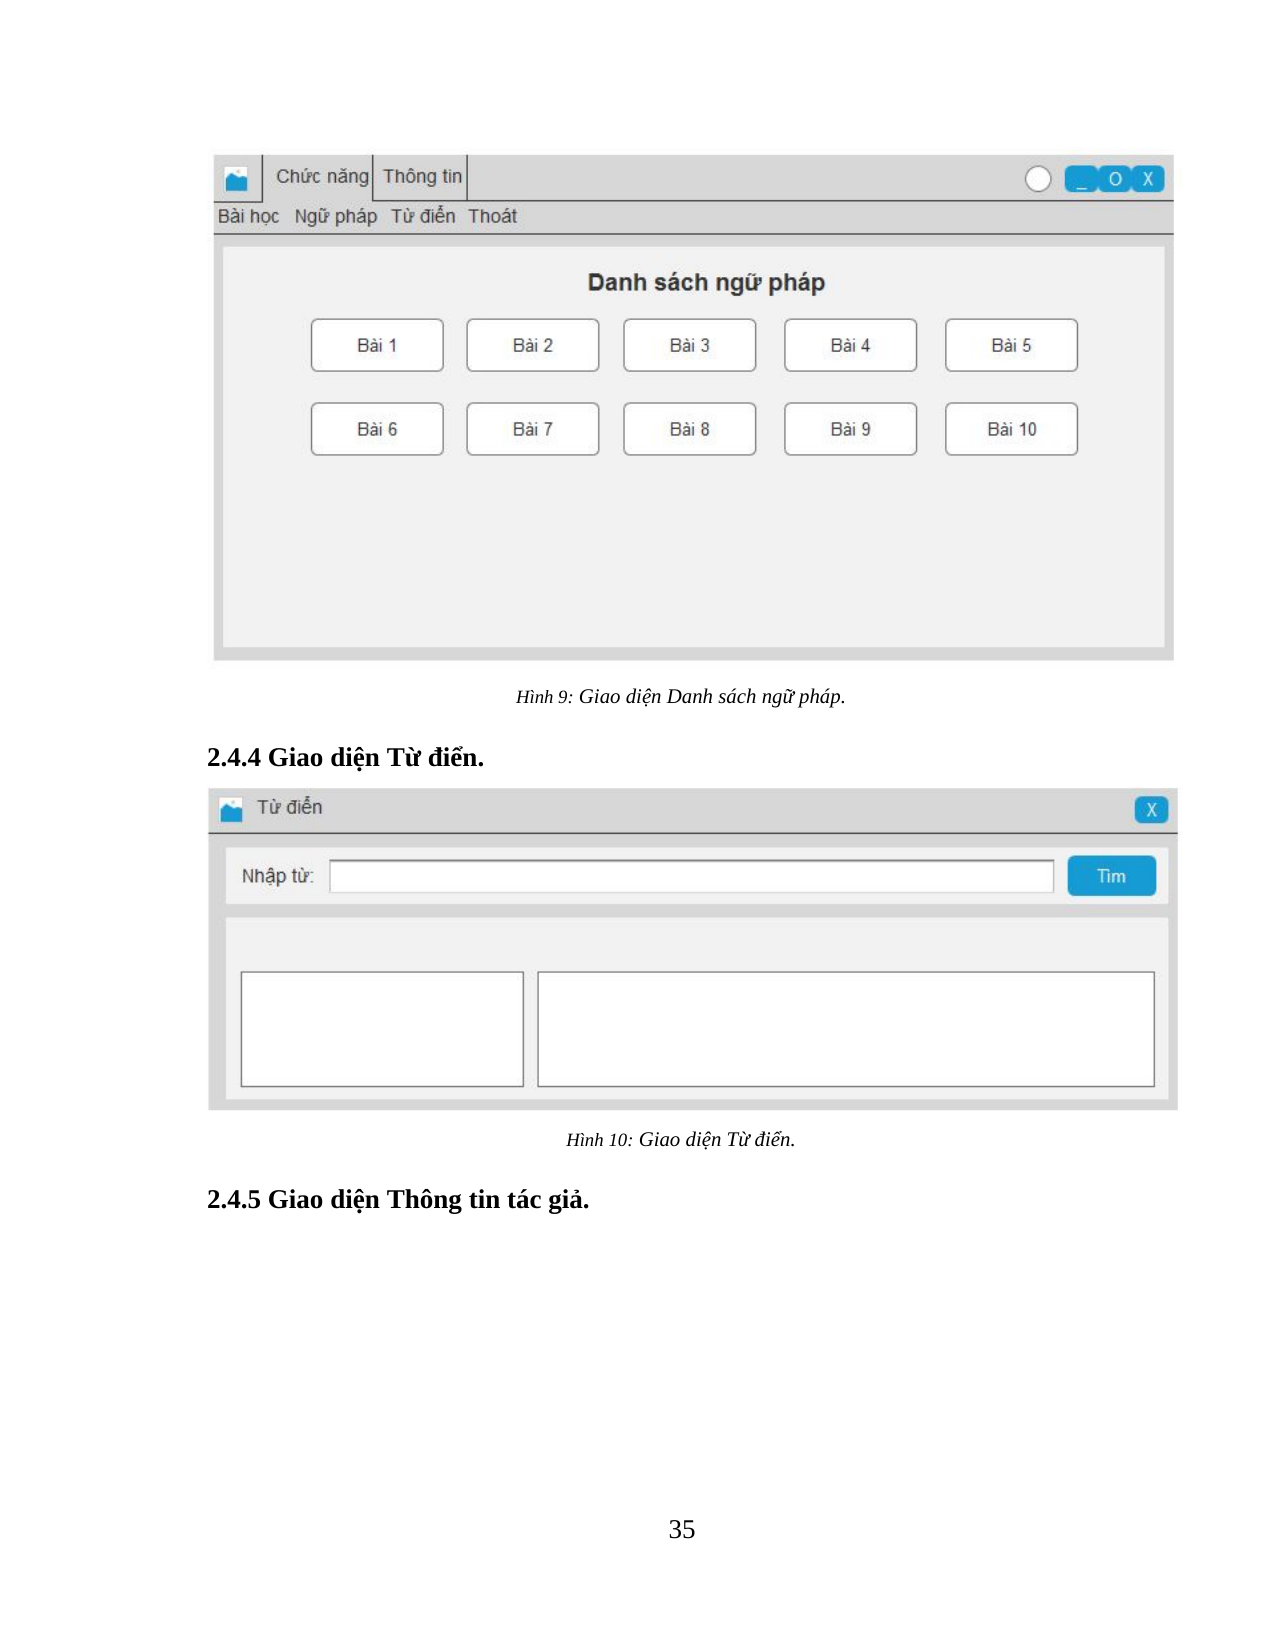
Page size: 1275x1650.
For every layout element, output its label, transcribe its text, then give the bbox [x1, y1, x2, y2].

picture [206, 787, 1182, 1113]
picture [206, 147, 1182, 670]
text 2.4.4 Giao diện Từ điển. [207, 741, 1157, 772]
text 2.4.5 Giao diện Thông tin tác giả. [207, 1183, 1157, 1215]
text Hình 9: Giao diện Danh sách ngữ pháp. [207, 684, 1157, 708]
text Hình 10: Giao diện Từ điển. [207, 1127, 1157, 1151]
